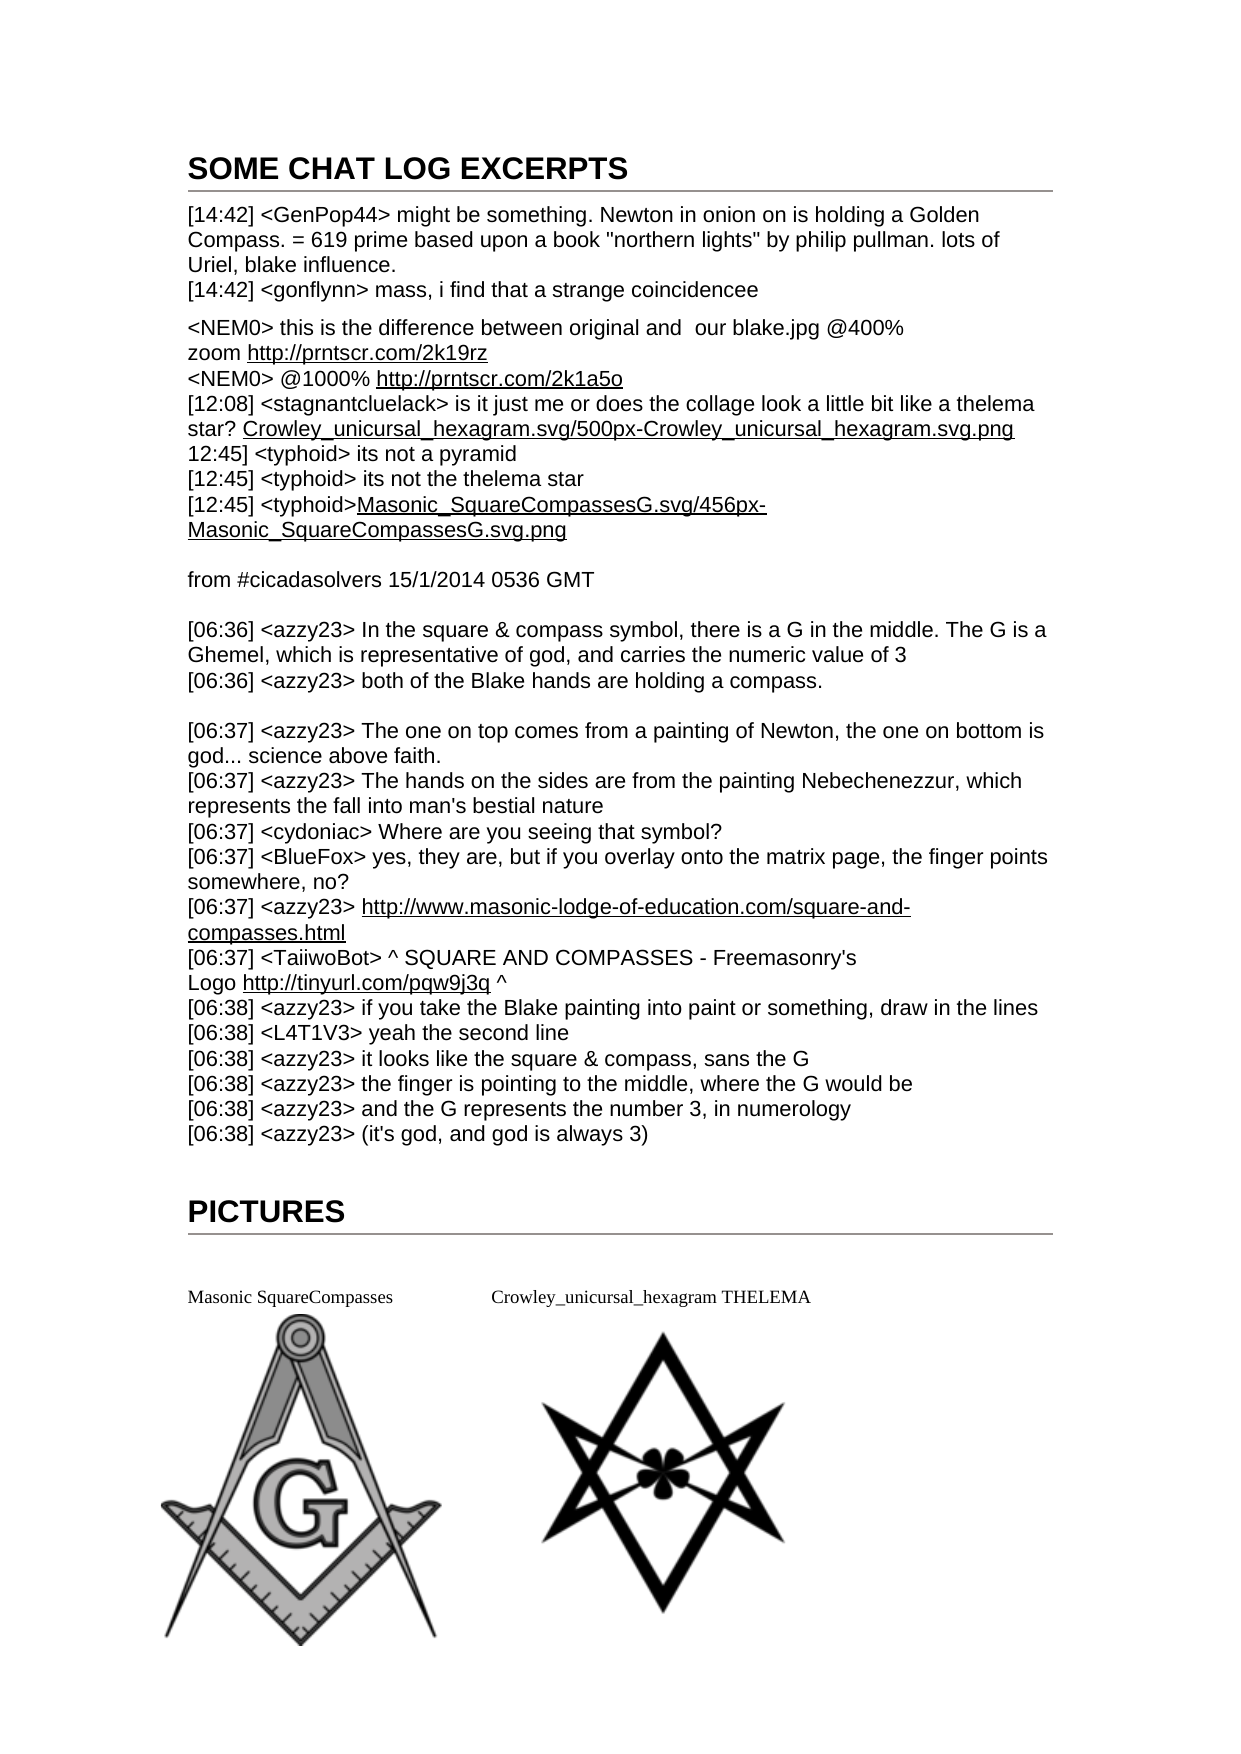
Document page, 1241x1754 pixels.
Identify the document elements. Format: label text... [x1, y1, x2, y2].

picture [160, 1314, 442, 1646]
text [14:42] <GenPop44> might be something. Newton in onion on is holding a Golden Compass. = 619 prime based upon a book "northern lights" by philip pullman. lots of Uriel, blake influence. [14:42] <gonflynn> mass, i find that a strange coincidencee [187, 202, 1053, 302]
text <NEM0> @1000% http://prntscr.com/2k1a5o [187, 365, 1053, 391]
text [12:08] <stagnantcluelack> is it just me or does the collage look a little bit like a thelema star? Crowley_unicursal_hexagram.svg/500px-Crowley_unicursal_hexagram.svg.png 12:45] <typhoid> its not a pyramid [12:45] <typhoid> its not the thelema star [12:45] <typhoid>Masonic_SquareCompassesG.svg/456px-Masonic_SquareCompassesG.svg.png [187, 391, 1053, 542]
text [06:36] <azzy23> In the square & compass symbol, there is a G in the middle. The G is a Ghemel, which is representative of god, and carries the numeric value of 3 [06:36] <azzy23> both of the Blake hands are holding a compass. [187, 617, 1053, 693]
picture [523, 1318, 804, 1628]
text from #cicadasolvers 15/1/2014 0536 GMT [187, 567, 1053, 592]
text <NEM0> this is the difference between original and our blake.jpg @400% zoom http://prntscr.com/2k19rz [187, 315, 1053, 365]
subtitle PICTURES [187, 1193, 1053, 1235]
subtitle SOME CHAT LOG EXCERPTS [187, 150, 1053, 192]
text Masonic SquareCompasses Crowley_unicursal_hexagram THELEMA [187, 1282, 1053, 1307]
text [06:37] <azzy23> The one on top comes from a painting of Newton, the one on bottom is god... science above faith. [06:37] <azzy23> The hands on the sides are from the painting Nebechenezzur, which represents the fall into man's bestial nature [06:37] <cydoniac> Where are you seeing that symbol? [06:37] <BlueFox> yes, they are, but if you overlay onto the matrix page, the finger points somewhere, no? [06:37] <azzy23> http://www.masonic-lodge-of-education.com/square-and-compasses.html [06:37] <TaiiwoBot> ^ SQUARE AND COMPASSES - Freemasonry's Logo http://tinyurl.com/pqw9j3q ^ [06:38] <azzy23> if you take the Blake painting into paint or something, draw in the lines [06:38] <L4T1V3> yeah the second line [06:38] <azzy23> it looks like the square & compass, sans the G [06:38] <azzy23> the finger is pointing to the middle, where the G would be [06:38] <azzy23> and the G represents the number 3, in numerology [06:38] <azzy23> (it's god, and god is always 3) [187, 718, 1053, 1146]
